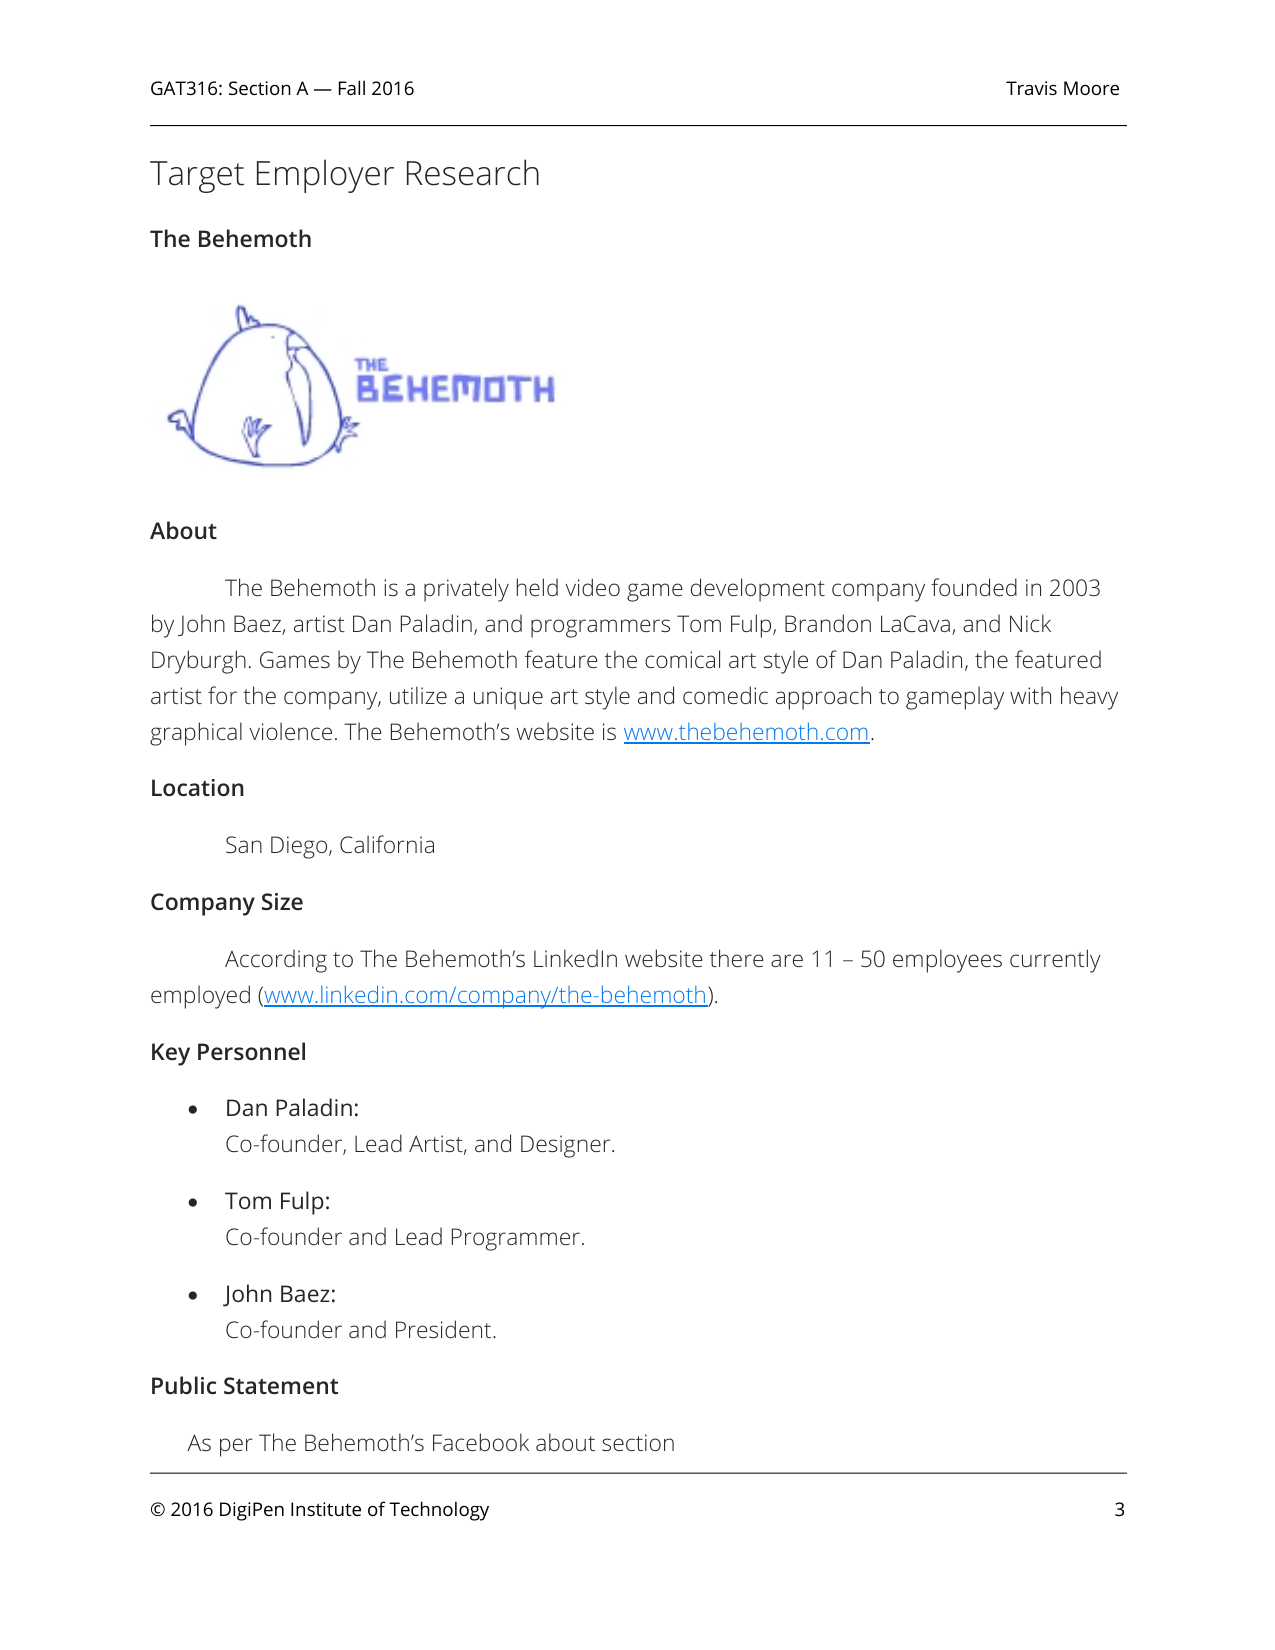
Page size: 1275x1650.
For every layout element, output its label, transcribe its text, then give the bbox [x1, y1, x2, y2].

text San Diego, California [150, 829, 1125, 860]
text The Behemoth is a privately held video game development company founded in 2003 by John Baez, artist Dan Paladin, and programmers Tom Fulp, Brandon LaCava, and Nick Dryburgh. Games by The Behemoth feature the comical art style of Dan Paladin, the featured artist for the company, utilize a unique art style and comedic approach to gameplay with heavy graphical violence. The Behemoth’s website is www.thebehemoth.com. [150, 572, 1125, 747]
list Tom Fulp: Co-founder and Lead Programmer. [187, 1185, 1125, 1252]
text Target Employer Research [150, 150, 1125, 195]
text About [150, 515, 1125, 546]
text The Behemoth [150, 223, 1125, 254]
list John Baez: Co-founder and President. [187, 1278, 1125, 1345]
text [150, 1427, 1087, 1458]
text Public Statement [150, 1370, 1087, 1402]
text According to The Behemoth’s LinkedIn website there are 11 – 50 employees currently employed (www.linkedin.com/company/the-behemoth). [150, 943, 1125, 1010]
text Company Size [150, 886, 1125, 917]
list Dan Paladin: Co-founder, Lead Artist, and Designer. [187, 1092, 1125, 1159]
picture [150, 279, 563, 491]
text Key Personnel [150, 1035, 1125, 1067]
text Location [150, 772, 1125, 804]
